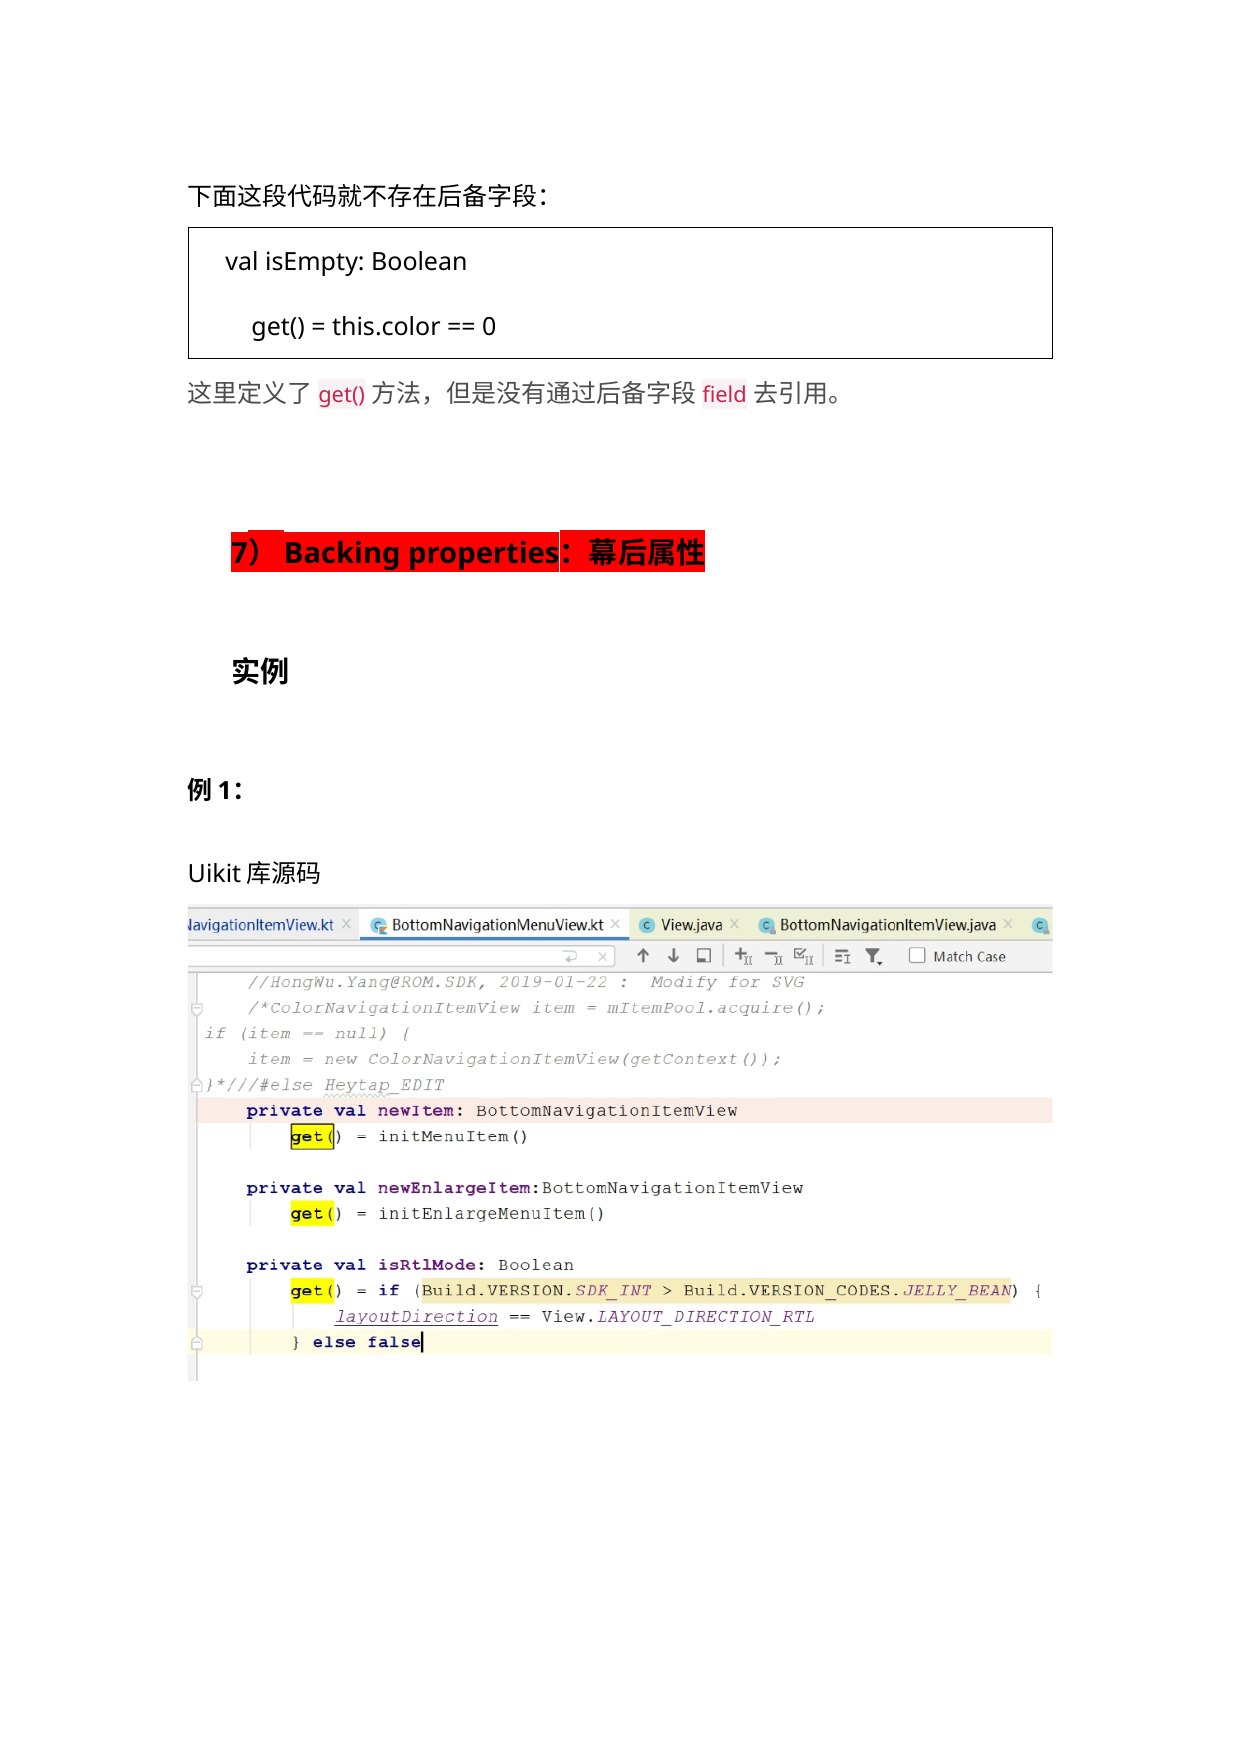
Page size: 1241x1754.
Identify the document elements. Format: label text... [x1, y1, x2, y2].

subtitle 例1： [187, 756, 1053, 821]
subtitle 7） Backing properties：幕后属性 [187, 518, 1053, 583]
text 这里定义了 get() 方法，但是没有通过后备字段 field 去引用。 [187, 359, 1053, 424]
subtitle 实例 [187, 637, 1053, 702]
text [187, 162, 1053, 227]
picture [187, 904, 1053, 1381]
table_header val isEmpty: Boolean get() = this.color == 0 [189, 228, 1052, 358]
text Uikit库源码 [187, 839, 1053, 904]
